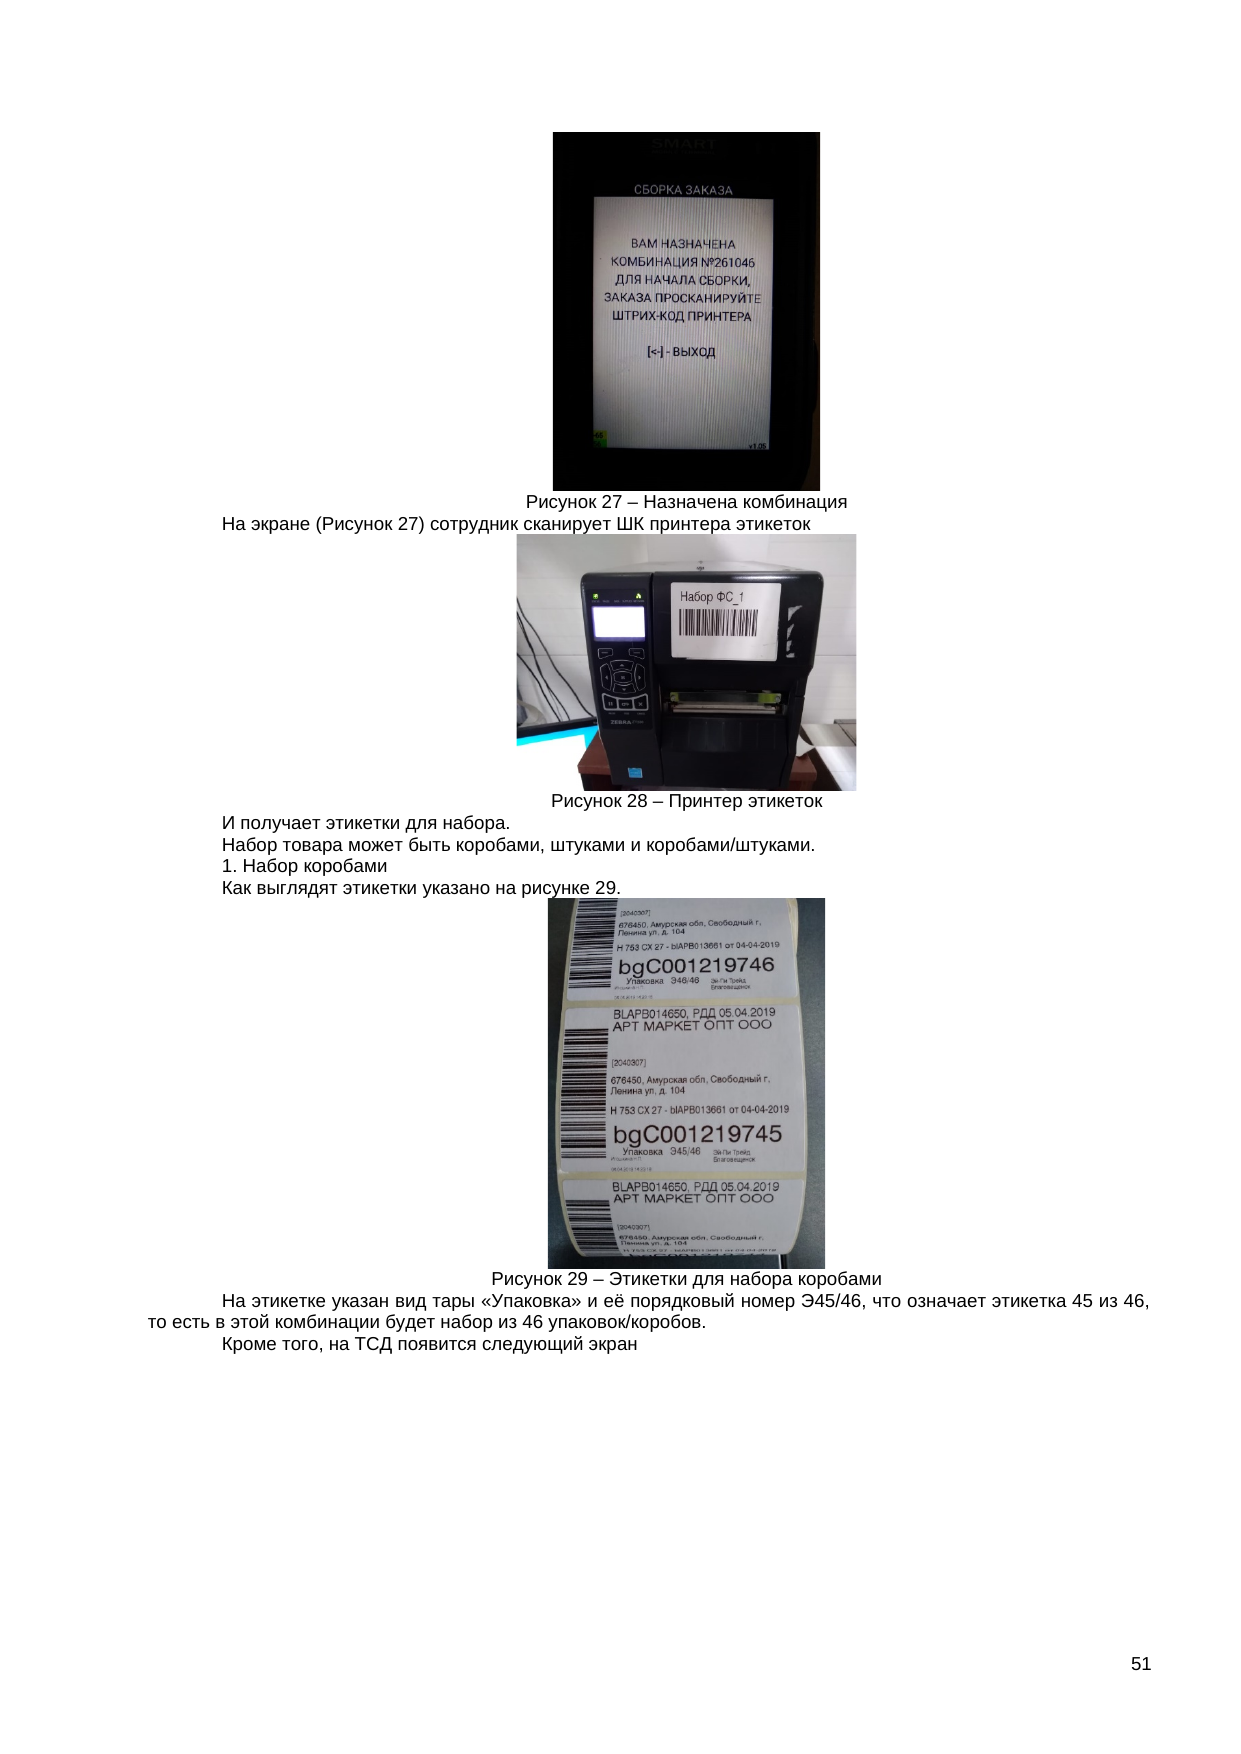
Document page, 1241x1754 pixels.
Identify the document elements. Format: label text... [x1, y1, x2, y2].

text Как выглядят этикетки указано на рисунке 29. [148, 876, 1152, 898]
text На этикетке указан вид тары «Упаковка» и её порядковый номер Э45/46, что означает этикетка 45 из 46, то есть в этой комбинации будет набор из 46 упаковок/коробов. [148, 1290, 1152, 1333]
picture [516, 534, 857, 791]
picture [552, 132, 821, 491]
text 1. Набор коробами [148, 855, 1152, 876]
text Набор товара может быть коробами, штуками и коробами/штуками. [148, 833, 1152, 855]
text Рисунок 29 – Этикетки для набора коробами [148, 1268, 1152, 1290]
text На экране (Рисунок 27) сотрудник сканирует ШК принтера этикеток [148, 512, 1152, 534]
picture [547, 898, 826, 1269]
text И получает этикетки для набора. [148, 812, 1152, 833]
text Рисунок 28 – Принтер этикеток [148, 790, 1152, 812]
text Кроме того, на ТСД появится следующий экран [148, 1333, 1152, 1354]
text Рисунок 27 – Назначена комбинация [148, 491, 1152, 512]
